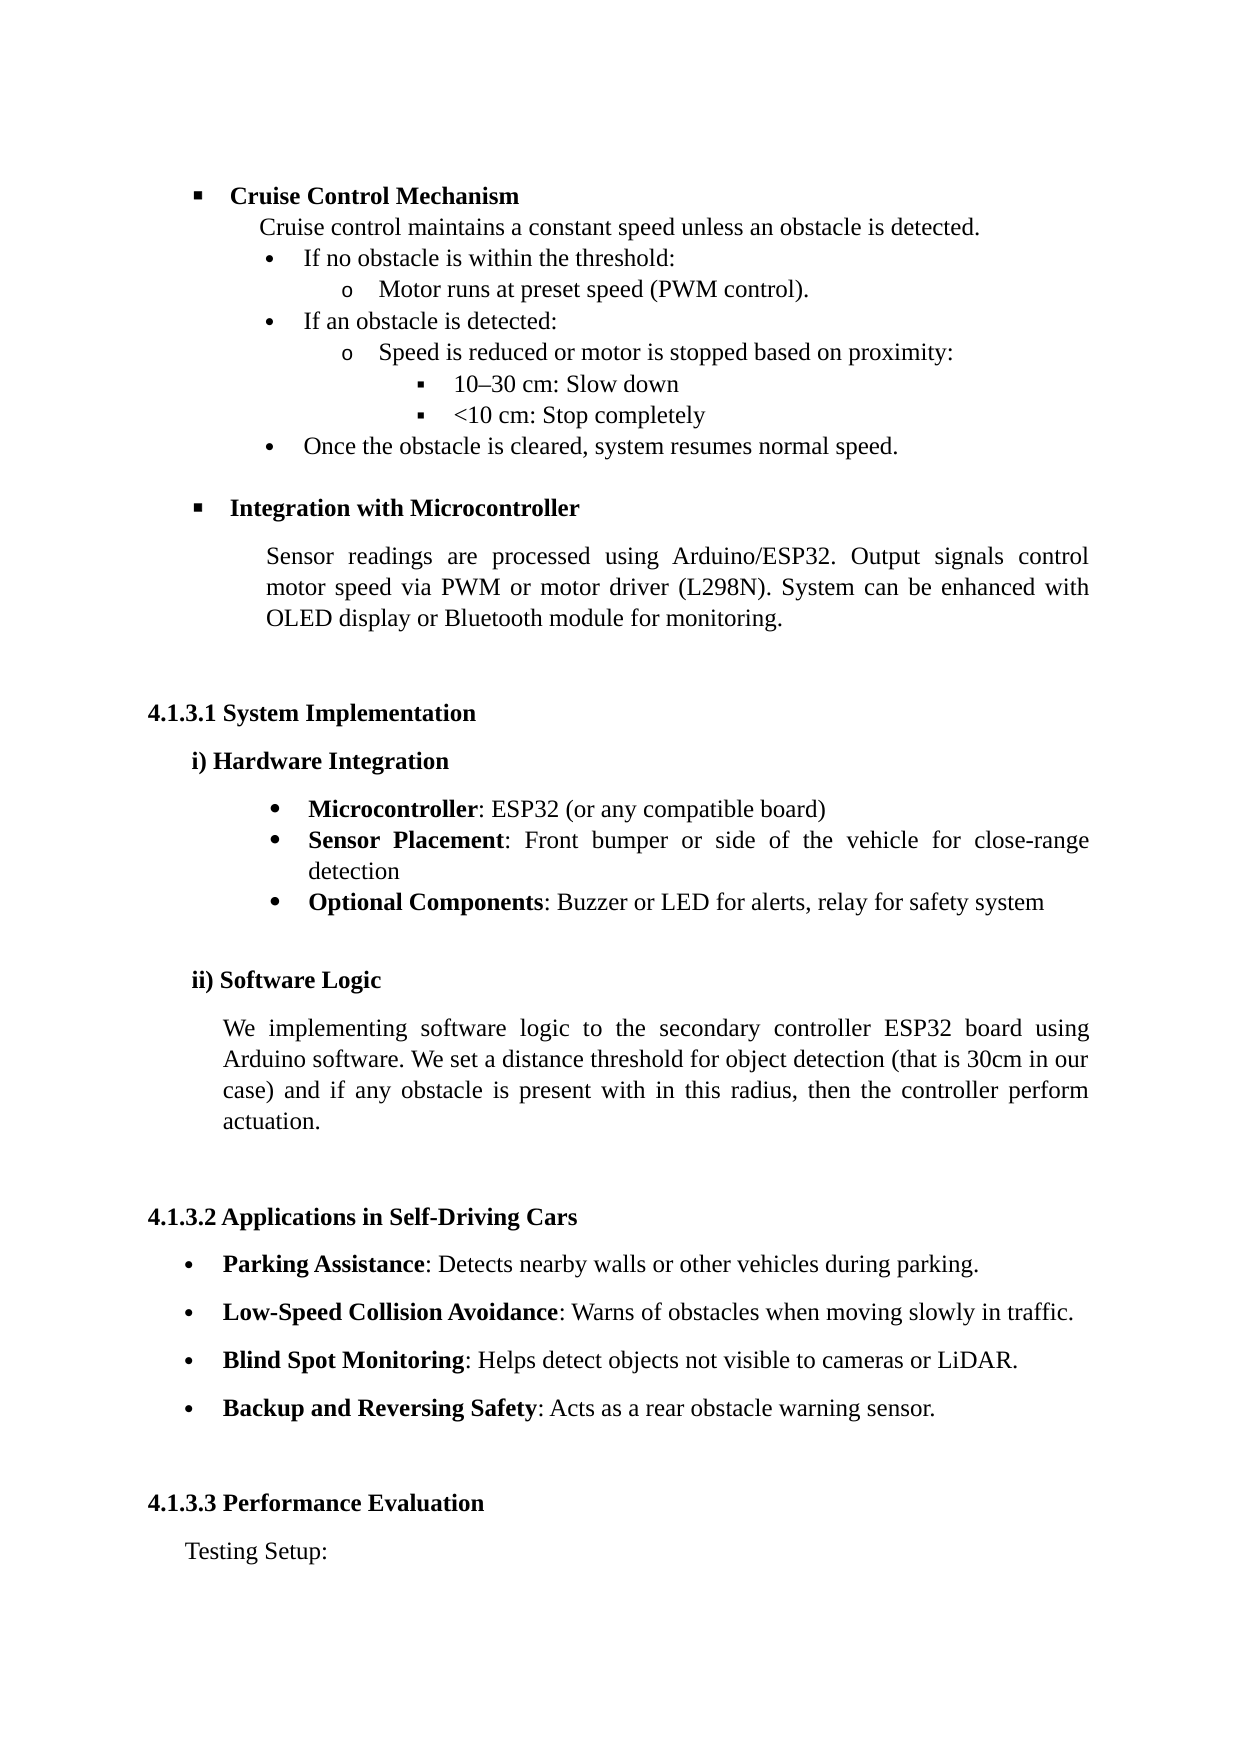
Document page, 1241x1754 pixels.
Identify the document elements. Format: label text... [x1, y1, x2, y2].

list Optional Components: Buzzer or LED for alerts, relay for safety system [271, 887, 1090, 916]
list Once the obstacle is cleared, system resumes normal speed. [266, 431, 1090, 460]
list Cruise control maintains a constant speed unless an obstacle is detected. [259, 212, 1090, 241]
list Sensor Placement: Front bumper or side of the vehicle for close-range detection [271, 825, 1090, 884]
list Integration with Microcontroller [192, 493, 1090, 522]
text i) Hardware Integration [148, 746, 1090, 775]
list Blind Spot Monitoring: Helps detect objects not visible to cameras or LiDAR. [185, 1345, 1090, 1374]
list Motor runs at preset speed (PWM control). [341, 274, 1090, 304]
text 4.1.3.3 Performance Evaluation [148, 1488, 1090, 1517]
list If no obstacle is within the threshold: [266, 243, 1090, 272]
list <10 cm: Stop completely [416, 400, 1090, 429]
text 4.1.3.2 Applications in Self-Driving Cars [148, 1202, 1090, 1231]
list Microcontroller: ESP32 (or any compatible board) [271, 794, 1090, 822]
text We implementing software logic to the secondary controller ESP32 board using Arduino software. We set a distance threshold for object detection (that is 30cm in our case) and if any obstacle is present with in this radius, then the controller perform actuation. [223, 1013, 1090, 1135]
list Cruise Control Mechanism [192, 181, 1090, 210]
list Backup and Reversing Safety: Acts as a rear obstacle warning sensor. [185, 1393, 1090, 1421]
text Sensor readings are processed using Arduino/ESP32. Output signals control motor speed via PWM or motor driver (L298N). System can be enhanced with OLED display or Bluetooth module for monitoring. [266, 541, 1090, 632]
list Parking Assistance: Detects nearby walls or other vehicles during parking. [185, 1249, 1090, 1278]
text Testing Setup: [148, 1536, 1090, 1564]
list 10–30 cm: Slow down [416, 369, 1090, 398]
text ii) Software Logic [148, 966, 1090, 994]
list Low-Speed Collision Avoidance: Warns of obstacles when moving slowly in traffic. [185, 1297, 1090, 1326]
text 4.1.3.1 System Implementation [148, 698, 1090, 727]
list If an obstacle is detected: [266, 306, 1090, 335]
list Speed is reduced or motor is stopped based on proximity: [341, 337, 1090, 367]
